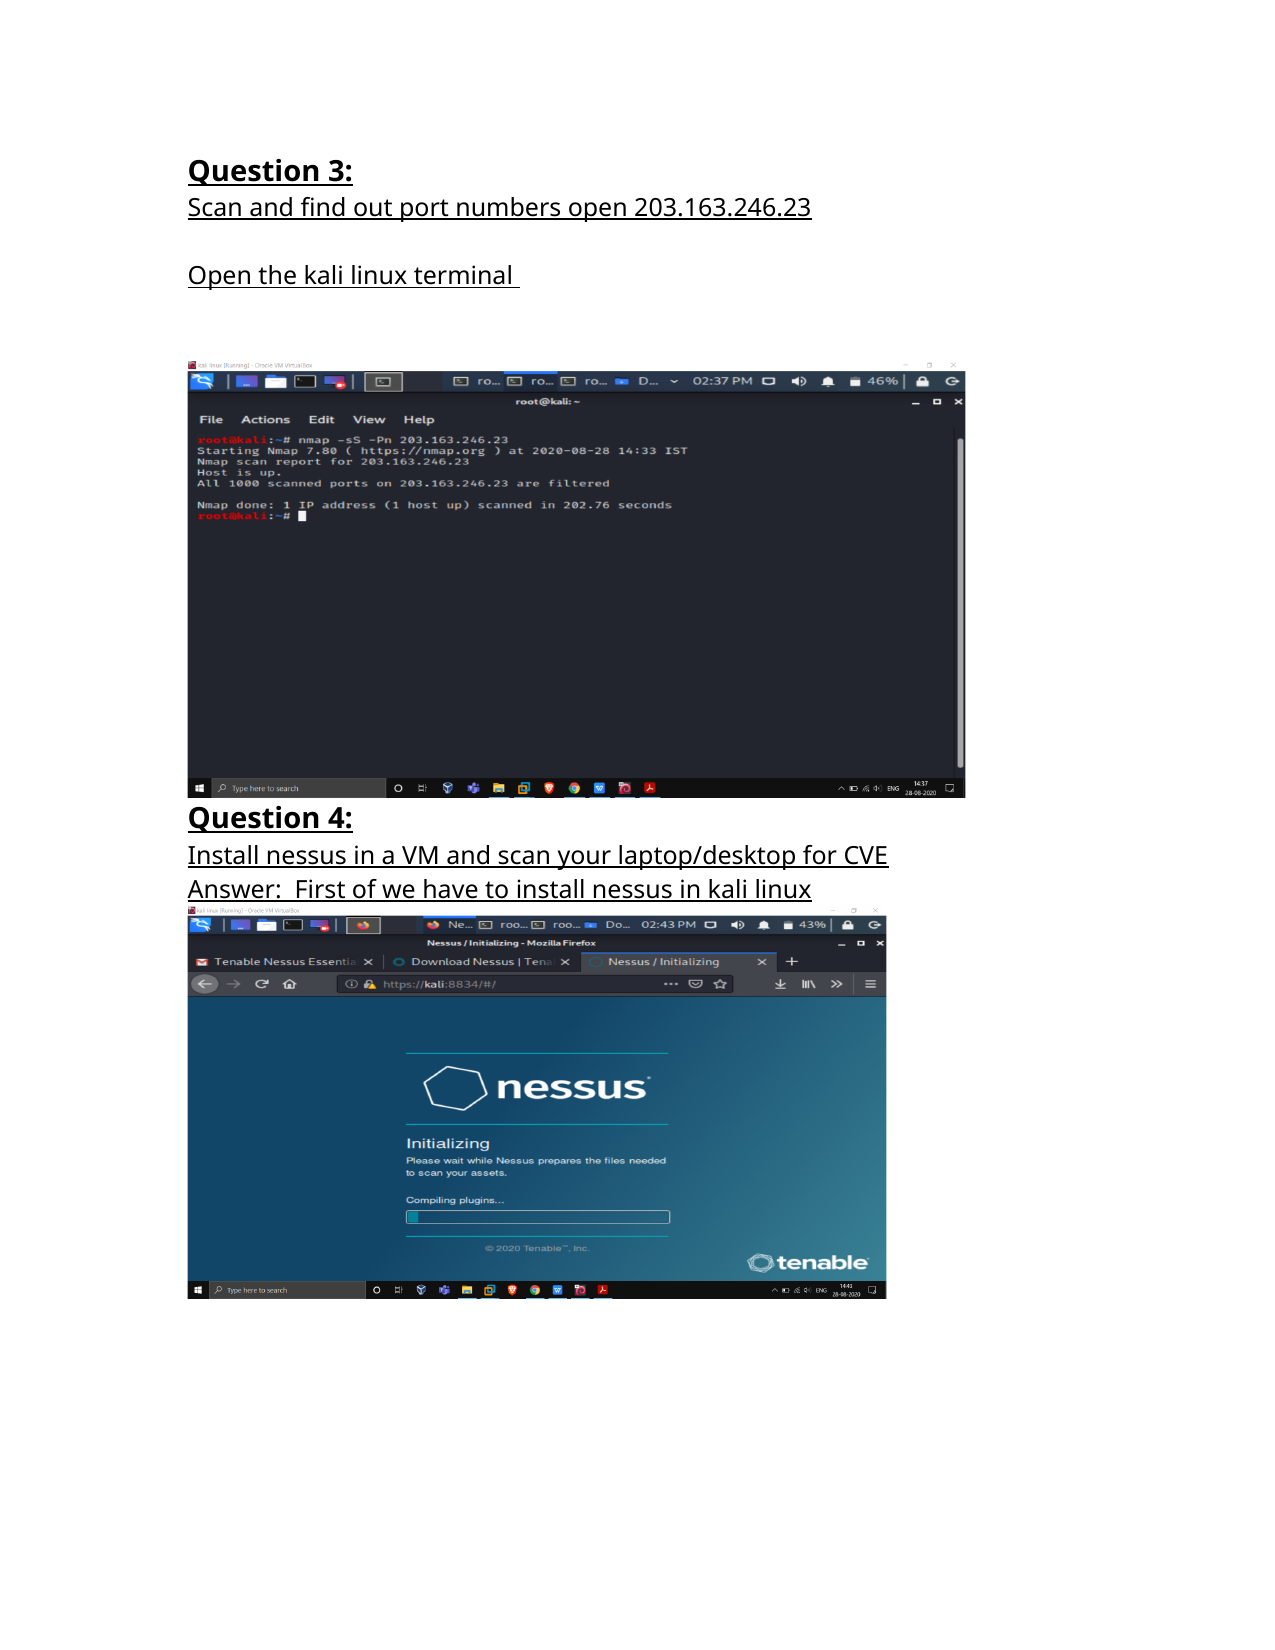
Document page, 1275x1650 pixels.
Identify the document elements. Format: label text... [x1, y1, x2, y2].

picture [187, 905, 887, 1299]
text Scan and find out port numbers open 203.163.246.23 [187, 190, 1087, 224]
picture [187, 360, 966, 798]
text Question 3: [187, 150, 1087, 190]
text Install nessus in a VM and scan your laptop/desktop for CVE [187, 837, 1087, 871]
text Answer: First of we have to install nessus in kali linux [187, 871, 1087, 905]
text Question 4: [187, 798, 1087, 837]
text Open the kali linux terminal [187, 258, 1087, 292]
